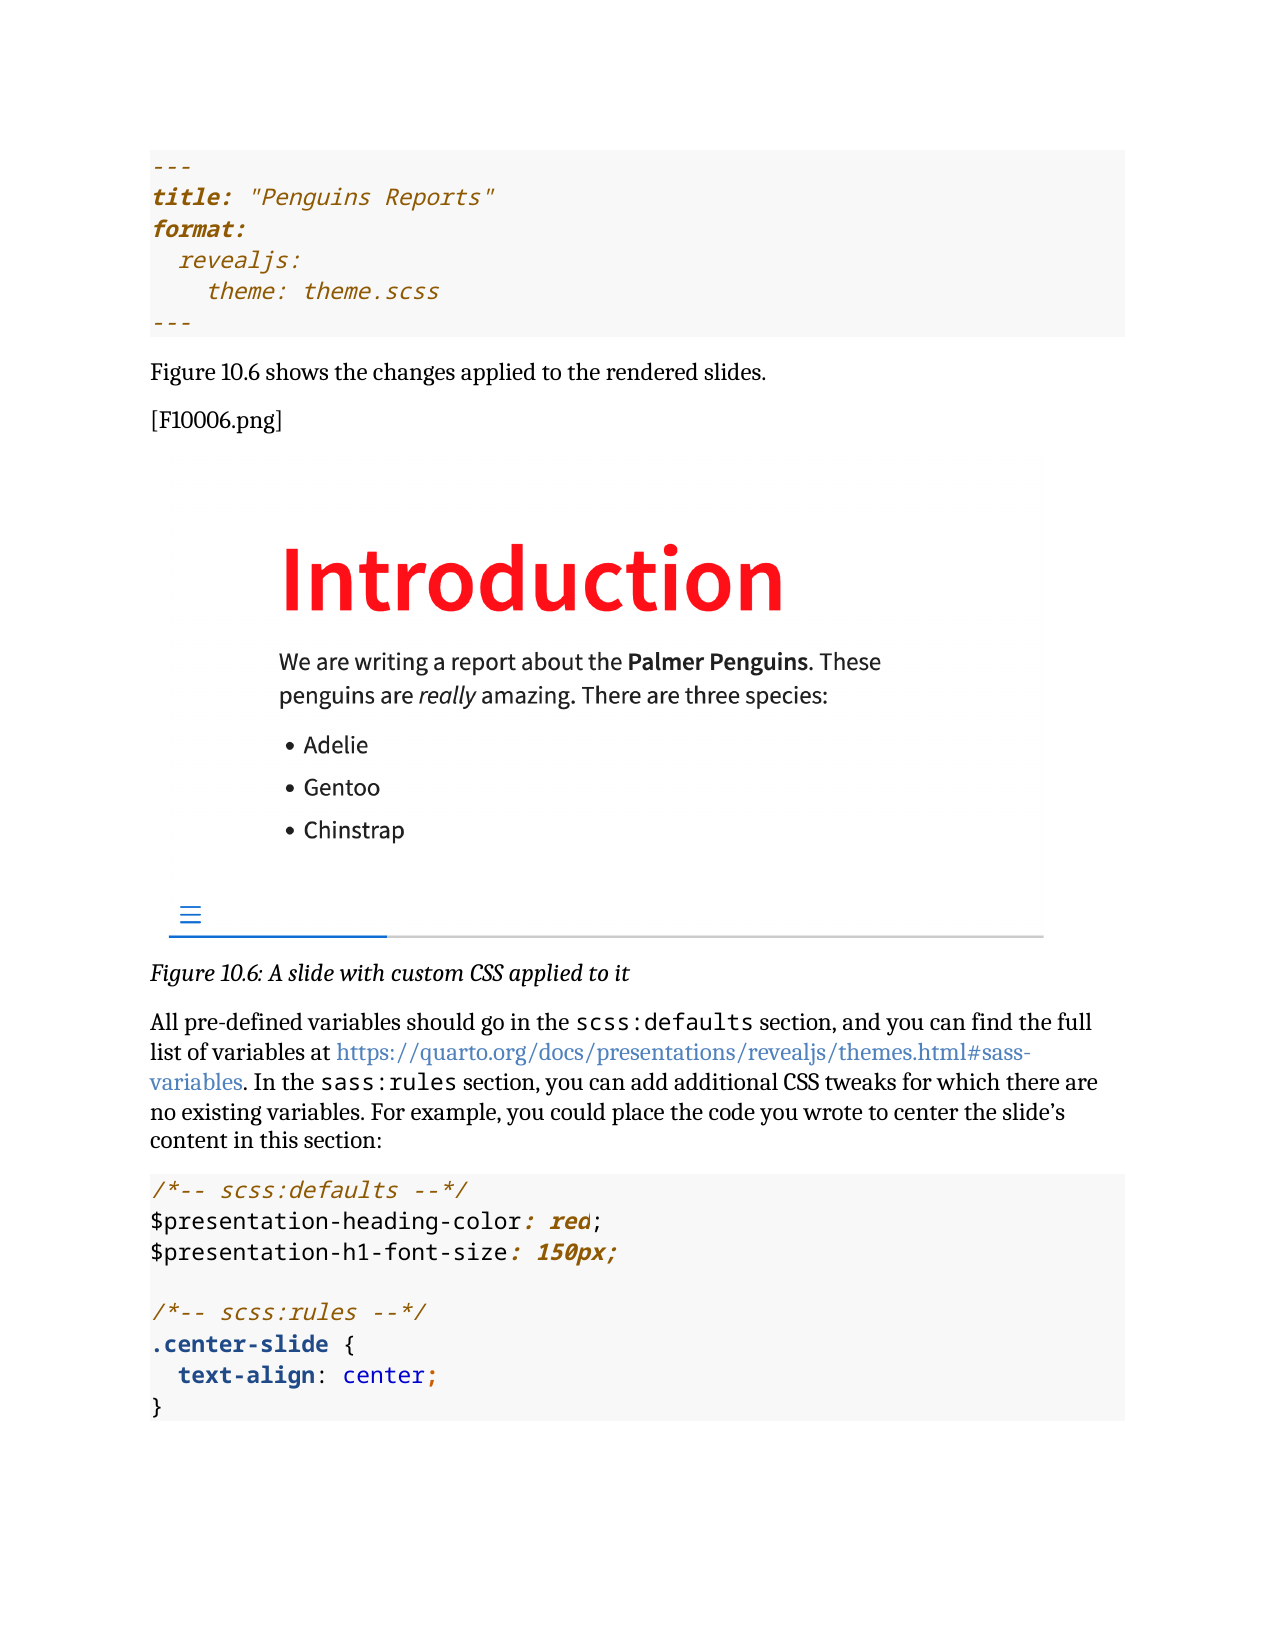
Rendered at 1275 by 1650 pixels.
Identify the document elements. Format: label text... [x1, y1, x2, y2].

text [F10006.png] [150, 406, 1125, 434]
text Figure 10.6: A slide with custom CSS applied to it [150, 959, 1125, 987]
text All pre-defined variables should go in the scss:defaults section, and you can find the full list of variables at https://quarto.org/docs/presentations/revealjs/themes.html#sass-variables. In the sass:rules section, you can add additional CSS tweaks for which there are no existing variables. For example, you could place the code you wrote to center the slide’s content in this section: [150, 1006, 1125, 1155]
text /*-- scss:defaults --*/ $presentation-heading-color: red; $presentation-h1-font-size: 150px; /*-- scss:rules --*/ .center-slide { text-align: center; } [150, 1174, 1125, 1421]
text --- title: "Penguins Reports" format: revealjs: theme: theme.scss --- [150, 150, 1125, 337]
picture [168, 453, 1044, 938]
text Figure 10.6 shows the changes applied to the rendered slides. [150, 358, 1125, 387]
